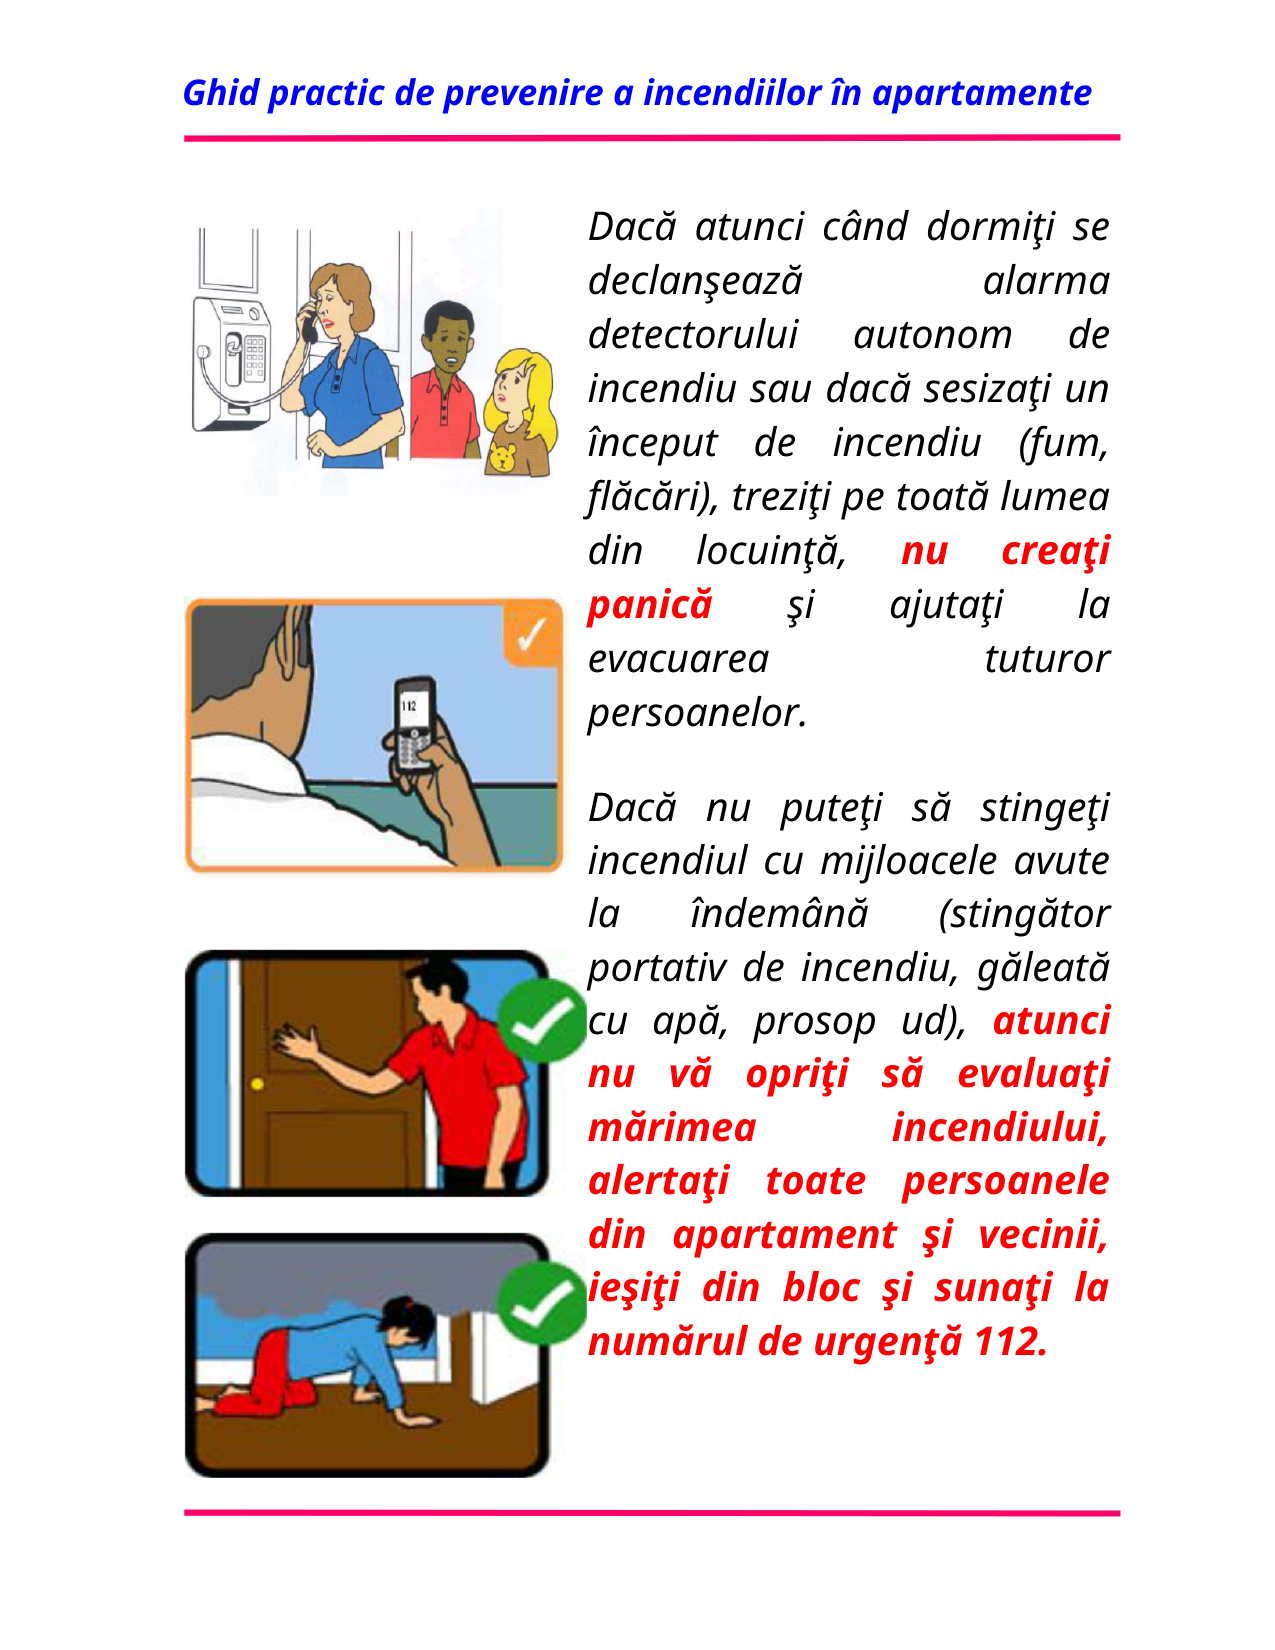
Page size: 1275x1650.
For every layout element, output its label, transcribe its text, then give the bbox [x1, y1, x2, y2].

text Dacă atunci când dormiţi se declanşează alarma detectorului autonom de incendiu sau dacă sesizaţi un început de incendiu (fum, flăcări), treziţi pe toată lumea din locuinţă, nu creaţi panică şi ajutaţi la evacuarea tuturor persoanelor. [587, 198, 1110, 738]
text Dacă nu puteţi să stingeţi incendiul cu mijloacele avute la îndemână (stingător portativ de incendiu, găleată cu apă, prosop ud), atunci nu vă opriţi să evaluaţi mărimea incendiului, alertaţi toate persoanele din apartament şi vecinii, ieşiţi din bloc şi sunaţi la numărul de urgenţă 112. [587, 779, 1110, 1367]
text Ghid practic de prevenire a incendiilor în apartamente [150, 67, 1125, 116]
picture [177, 131, 1124, 1519]
